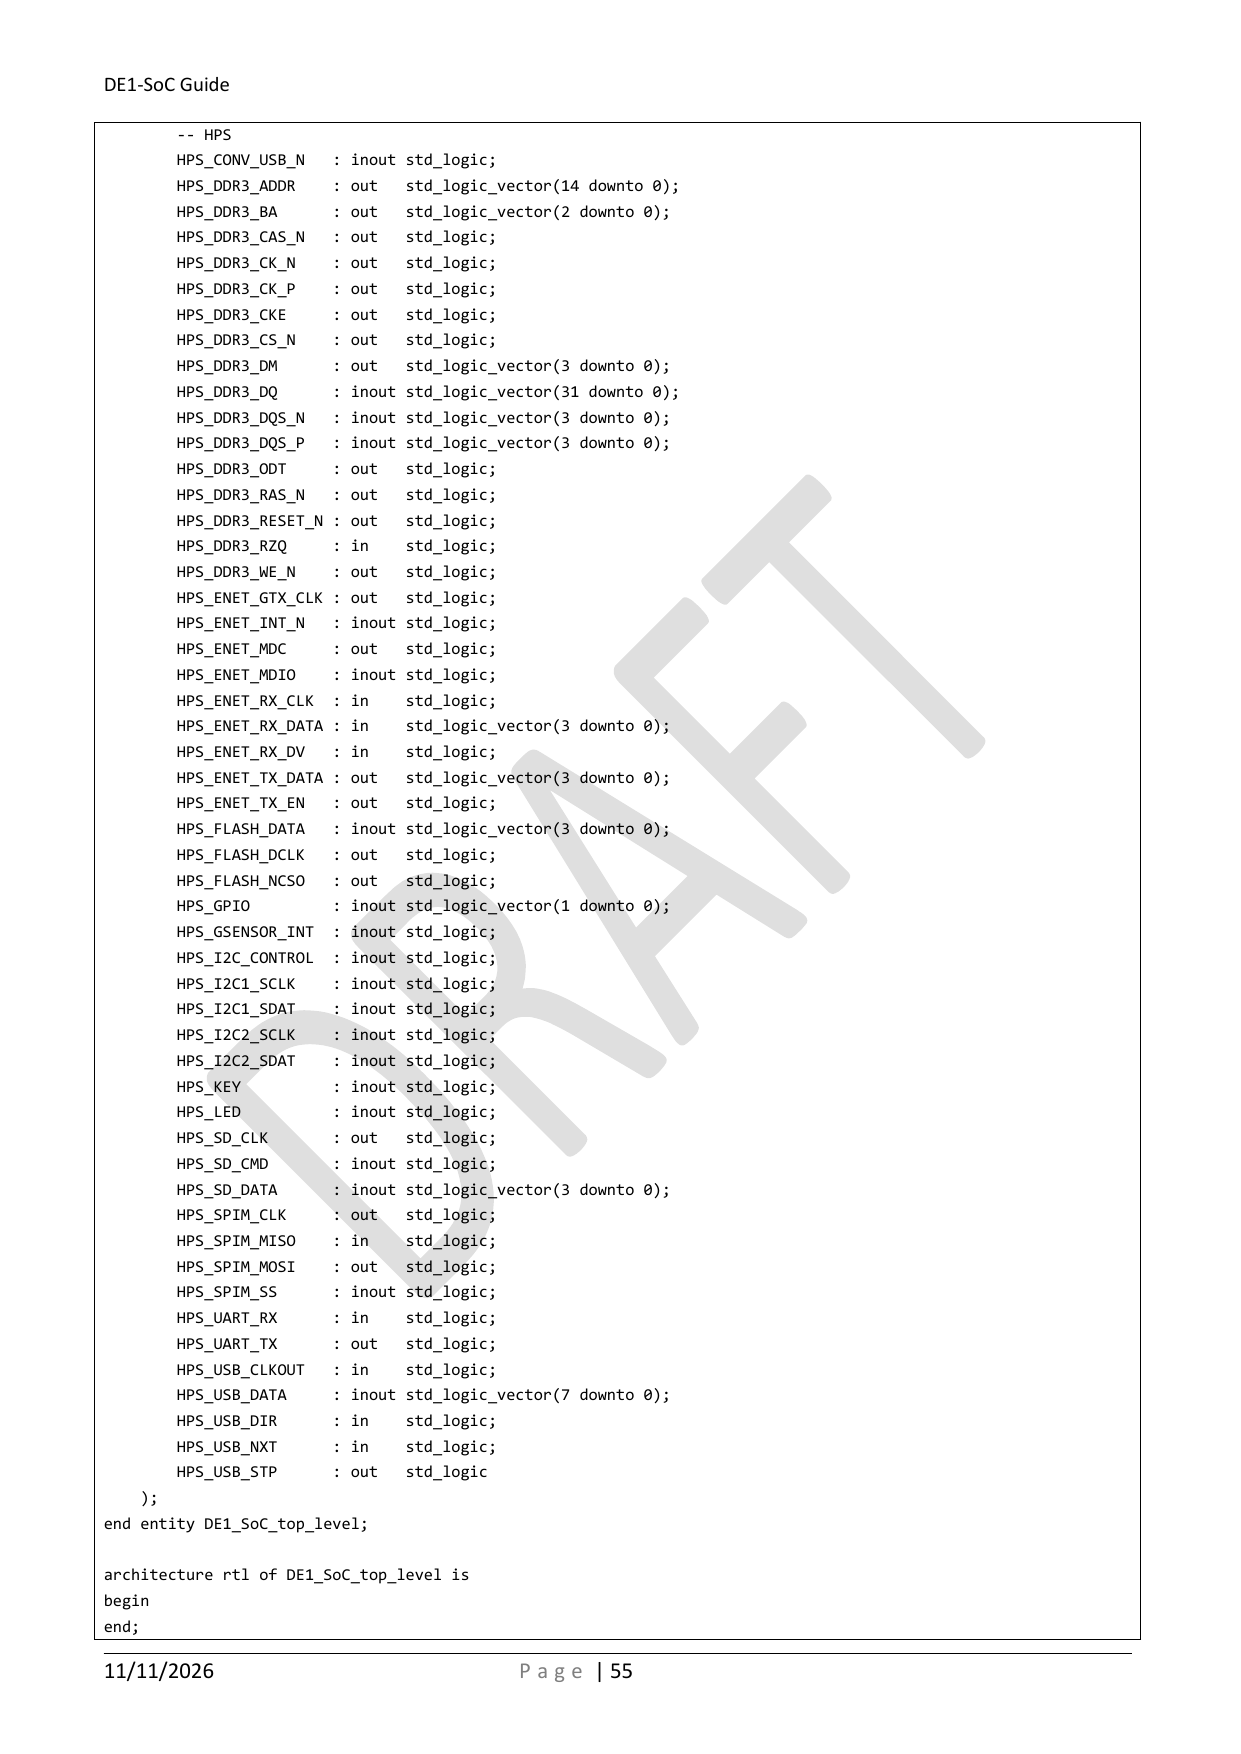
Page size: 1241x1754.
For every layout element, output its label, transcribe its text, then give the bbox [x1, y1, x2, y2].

text HPS_DDR3_RESET_N : out std_logic; [95, 508, 1140, 530]
text HPS_I2C_CONTROL : inout std_logic; [95, 945, 1140, 968]
text HPS_DDR3_CK_P : out std_logic; [95, 276, 1140, 299]
text HPS_I2C1_SDAT : inout std_logic; [95, 996, 1140, 1019]
text HPS_ENET_MDC : out std_logic; [95, 636, 1140, 659]
text HPS_ENET_MDIO : inout std_logic; [95, 662, 1140, 684]
text HPS_ENET_RX_DV : in std_logic; [95, 739, 1140, 762]
text HPS_DDR3_DM : out std_logic_vector(3 downto 0); [95, 353, 1140, 376]
text HPS_DDR3_ADDR : out std_logic_vector(14 downto 0); [95, 173, 1140, 196]
text HPS_CONV_USB_N : inout std_logic; [95, 147, 1140, 170]
text HPS_SD_CLK : out std_logic; [95, 1125, 1140, 1148]
text HPS_USB_DIR : in std_logic; [95, 1408, 1140, 1431]
text HPS_USB_STP : out std_logic [95, 1459, 1140, 1482]
text HPS_FLASH_DATA : inout std_logic_vector(3 downto 0); [95, 816, 1140, 839]
text HPS_DDR3_DQS_P : inout std_logic_vector(3 downto 0); [95, 430, 1140, 453]
text HPS_I2C2_SCLK : inout std_logic; [95, 1022, 1140, 1045]
text HPS_KEY : inout std_logic; [95, 1074, 1140, 1096]
text HPS_LED : inout std_logic; [95, 1099, 1140, 1122]
text HPS_DDR3_CAS_N : out std_logic; [95, 224, 1140, 247]
text HPS_SPIM_MOSI : out std_logic; [95, 1254, 1140, 1276]
text HPS_USB_NXT : in std_logic; [95, 1434, 1140, 1456]
text HPS_DDR3_DQ : inout std_logic_vector(31 downto 0); [95, 379, 1140, 402]
text -- HPS [95, 123, 1140, 144]
text HPS_ENET_TX_DATA : out std_logic_vector(3 downto 0); [95, 765, 1140, 787]
text end entity DE1_SoC_top_level; [95, 1511, 1140, 1534]
text HPS_ENET_INT_N : inout std_logic; [95, 611, 1140, 633]
text end; [95, 1614, 1140, 1639]
text HPS_SPIM_MISO : in std_logic; [95, 1228, 1140, 1251]
text HPS_DDR3_ODT : out std_logic; [95, 456, 1140, 479]
text HPS_SD_DATA : inout std_logic_vector(3 downto 0); [95, 1177, 1140, 1199]
text HPS_SPIM_CLK : out std_logic; [95, 1202, 1140, 1225]
text HPS_UART_TX : out std_logic; [95, 1331, 1140, 1353]
text HPS_USB_DATA : inout std_logic_vector(7 downto 0); [95, 1382, 1140, 1405]
text HPS_ENET_RX_DATA : in std_logic_vector(3 downto 0); [95, 713, 1140, 736]
text HPS_DDR3_CS_N : out std_logic; [95, 327, 1140, 350]
text HPS_ENET_TX_EN : out std_logic; [95, 791, 1140, 813]
text HPS_DDR3_WE_N : out std_logic; [95, 559, 1140, 582]
text HPS_DDR3_RAS_N : out std_logic; [95, 482, 1140, 504]
text architecture rtl of DE1_SoC_top_level is [95, 1562, 1140, 1585]
text HPS_SD_CMD : inout std_logic; [95, 1151, 1140, 1173]
text HPS_DDR3_CKE : out std_logic; [95, 302, 1140, 324]
text HPS_UART_RX : in std_logic; [95, 1305, 1140, 1328]
text HPS_SPIM_SS : inout std_logic; [95, 1279, 1140, 1302]
text begin [95, 1588, 1140, 1611]
text HPS_DDR3_BA : out std_logic_vector(2 downto 0); [95, 199, 1140, 221]
text HPS_ENET_RX_CLK : in std_logic; [95, 688, 1140, 710]
text HPS_GSENSOR_INT : inout std_logic; [95, 919, 1140, 942]
text HPS_FLASH_DCLK : out std_logic; [95, 842, 1140, 865]
text HPS_GPIO : inout std_logic_vector(1 downto 0); [95, 893, 1140, 916]
text HPS_DDR3_DQS_N : inout std_logic_vector(3 downto 0); [95, 405, 1140, 427]
text ); [95, 1485, 1140, 1508]
text HPS_DDR3_CK_N : out std_logic; [95, 250, 1140, 273]
text HPS_DDR3_RZQ : in std_logic; [95, 533, 1140, 556]
text HPS_I2C1_SCLK : inout std_logic; [95, 971, 1140, 993]
text HPS_FLASH_NCSO : out std_logic; [95, 868, 1140, 890]
text HPS_I2C2_SDAT : inout std_logic; [95, 1048, 1140, 1071]
text HPS_ENET_GTX_CLK : out std_logic; [95, 585, 1140, 607]
text HPS_USB_CLKOUT : in std_logic; [95, 1357, 1140, 1379]
